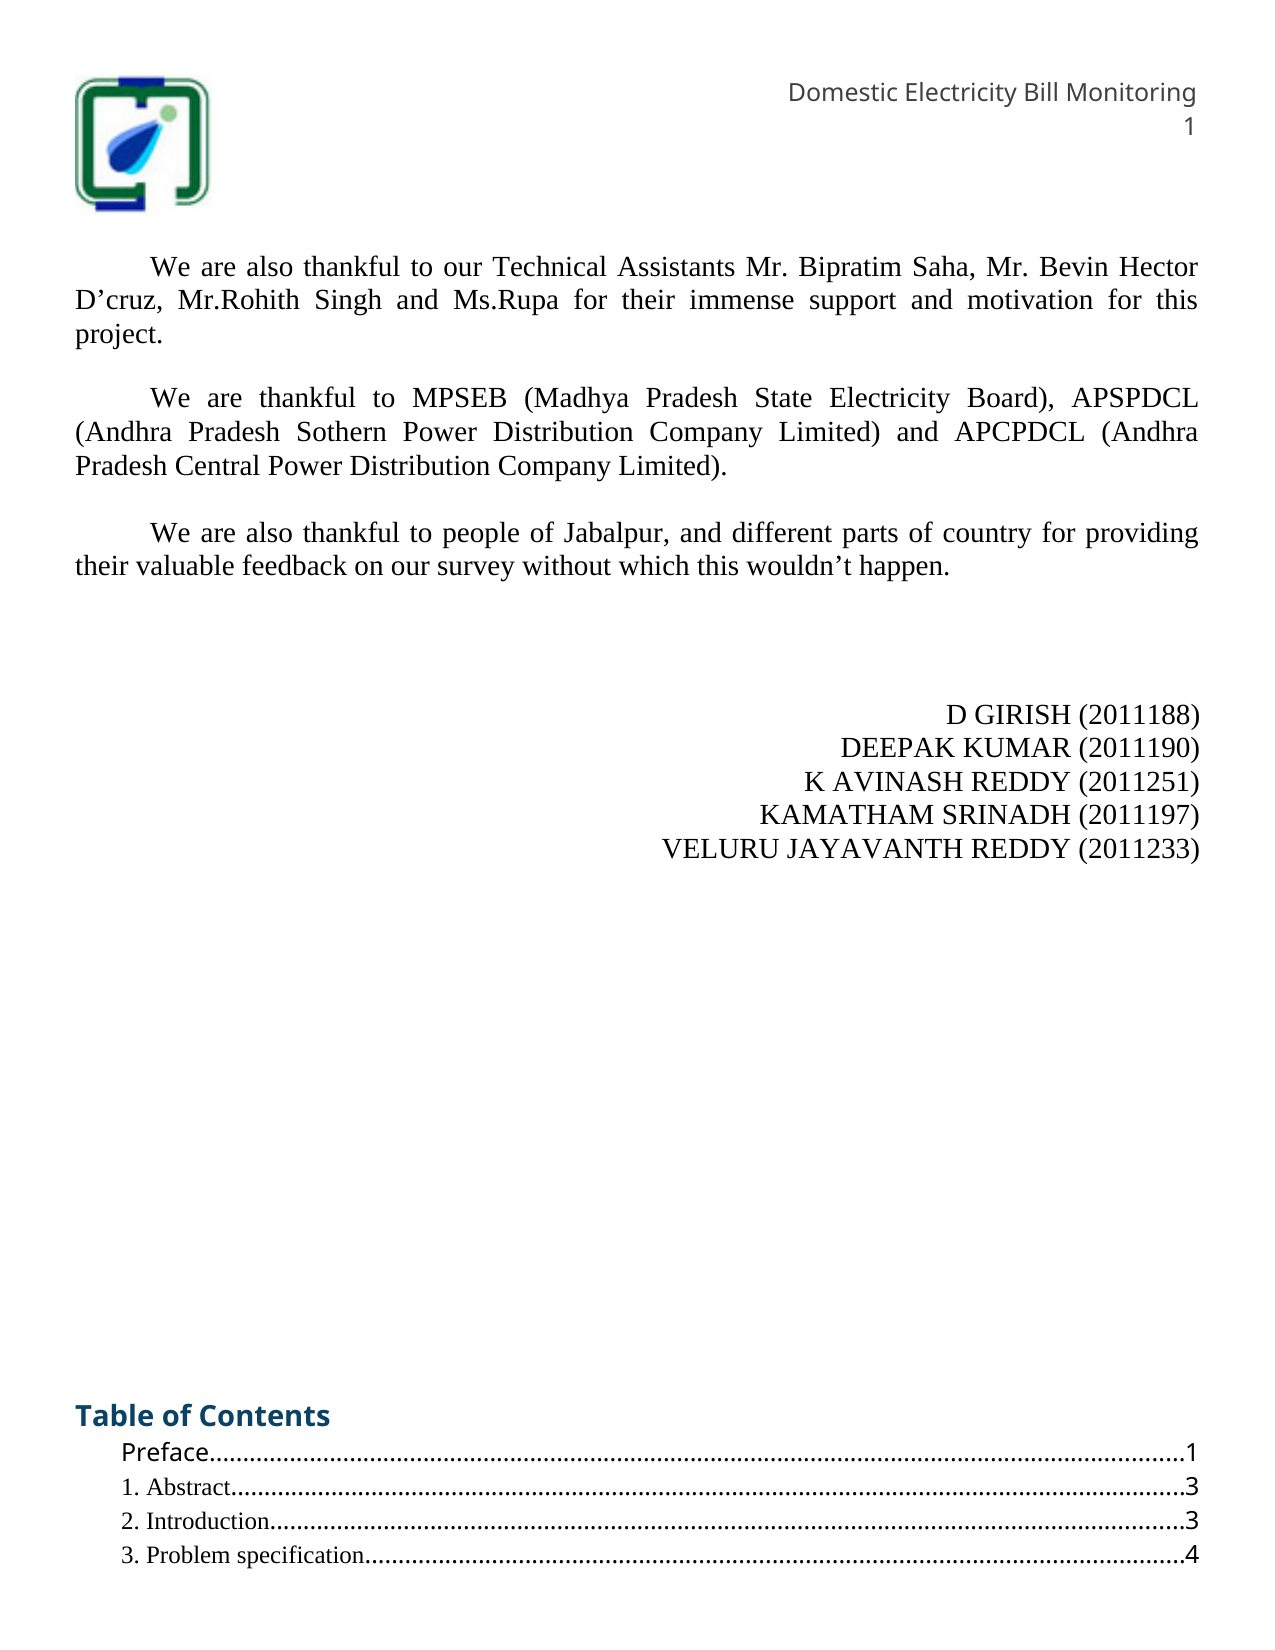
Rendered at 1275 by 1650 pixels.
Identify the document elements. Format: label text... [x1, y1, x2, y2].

text KAMATHAM SRINADH (2011197) [75, 797, 1200, 831]
text We are also thankful to people of Jabalpur, and different parts of country for providing their valuable feedback on our survey without which this wouldn’t happen. [75, 515, 1200, 582]
text K AVINASH REDDY (2011251) [75, 764, 1200, 797]
text VELURU JAYAVANTH REDDY (2011233) [75, 831, 1200, 864]
text We are thankful to MPSEB (Madhya Pradesh State Electricity Board), APSPDCL (Andhra Pradesh Sothern Power Distribution Company Limited) and APCPDCL (Andhra Pradesh Central Power Distribution Company Limited). [75, 381, 1200, 481]
text DEEPAK KUMAR (2011190) [75, 730, 1200, 764]
picture [75, 75, 213, 215]
text D GIRISH (2011188) [75, 697, 1200, 730]
text We are also thankful to our Technical Assistants Mr. Bipratim Saha, Mr. Bevin Hector D’cruz, Mr.Rohith Singh and Ms.Rupa for their immense support and motivation for this project. [75, 249, 1200, 349]
